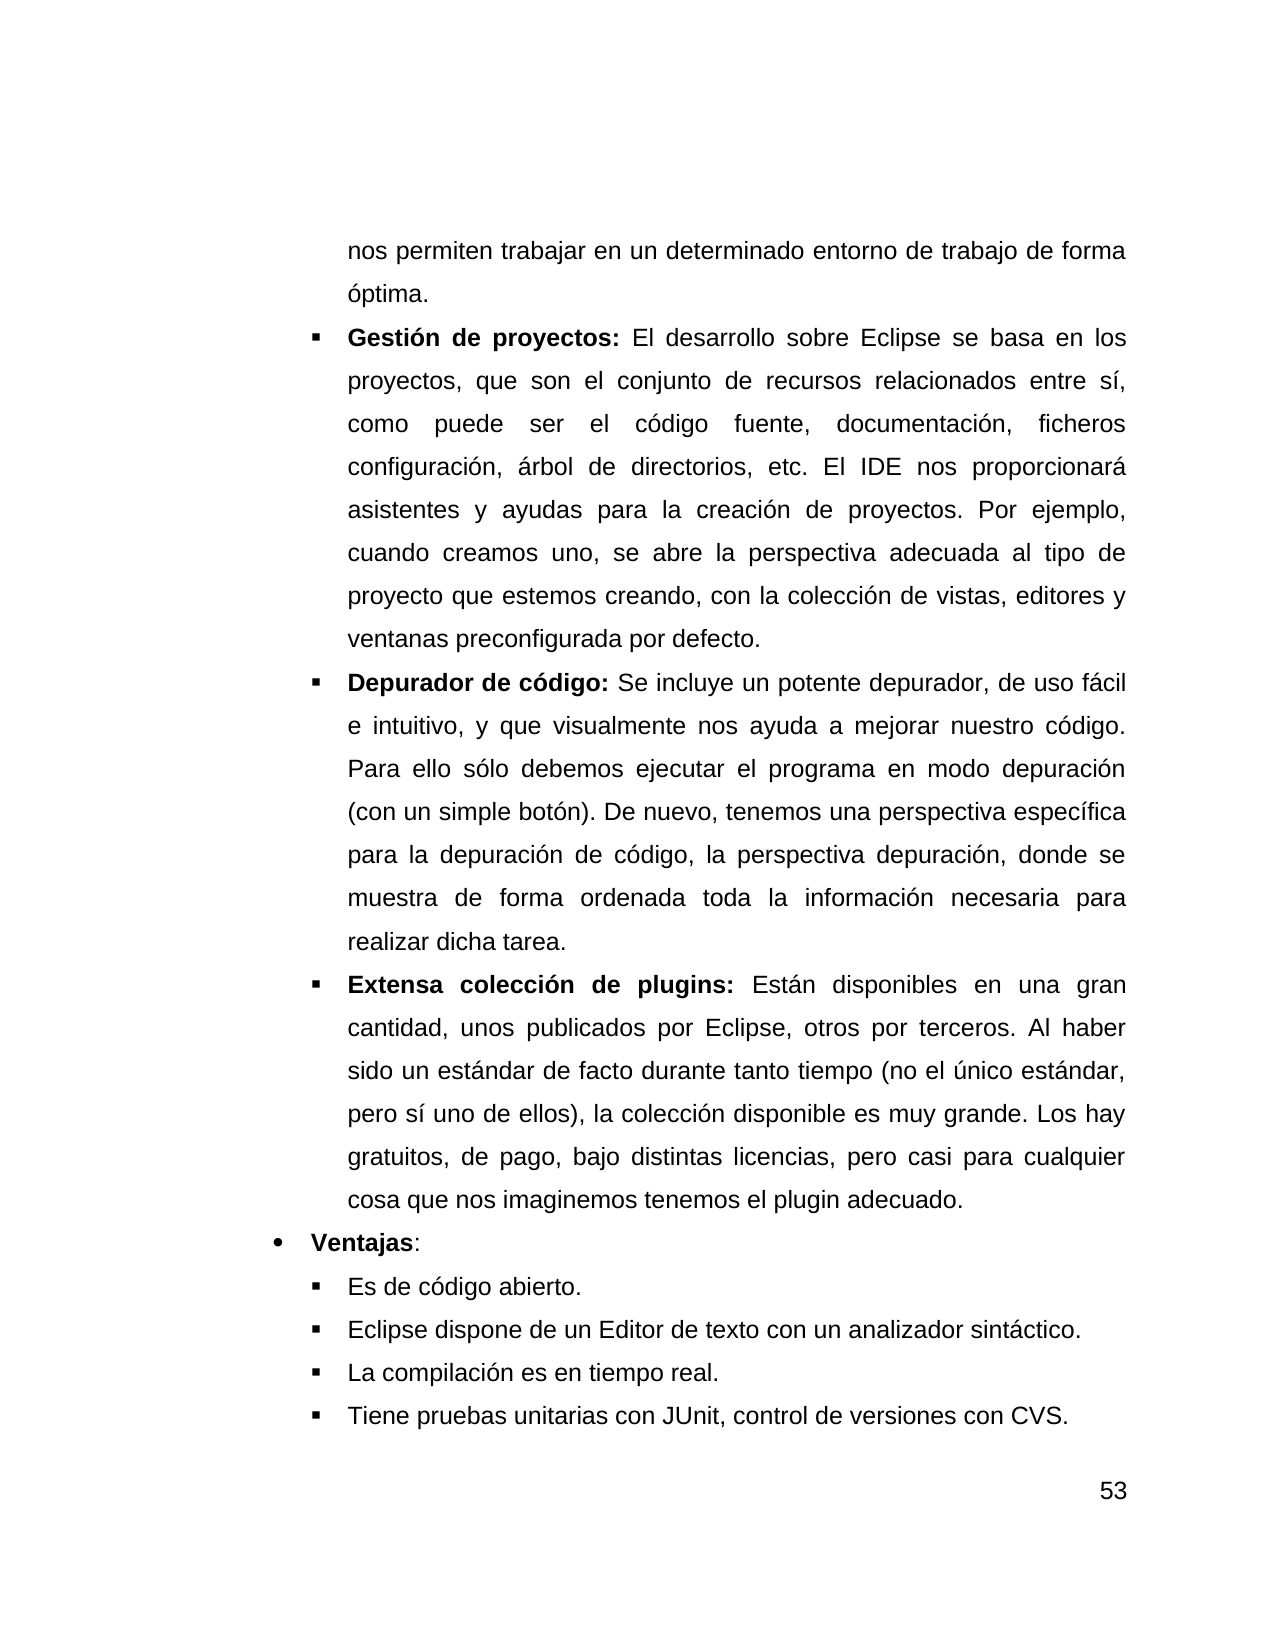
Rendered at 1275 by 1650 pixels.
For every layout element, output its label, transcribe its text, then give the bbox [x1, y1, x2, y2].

text Ventajas: [273, 1228, 1127, 1257]
text La compilación es en tiempo real. [310, 1358, 1127, 1387]
text Eclipse dispone de un Editor de texto con un analizador sintáctico. [310, 1315, 1127, 1344]
text Depurador de código: Se incluye un potente depurador, de uso fácil e intuitivo, y que visualmente nos ayuda a mejorar nuestro código. Para ello sólo debemos ejecutar el programa en modo depuración (con un simple botón). De nuevo, tenemos una perspectiva específica para la depuración de código, la perspectiva depuración, donde se muestra de forma ordenada toda la información necesaria para realizar dicha tarea. [310, 668, 1127, 955]
text Tiene pruebas unitarias con JUnit, control de versiones con CVS. [310, 1401, 1127, 1430]
text Extensa colección de plugins: Están disponibles en una gran cantidad, unos publicados por Eclipse, otros por terceros. Al haber sido un estándar de facto durante tanto tiempo (no el único estándar, pero sí uno de ellos), la colección disponible es muy grande. Los hay gratuitos, de pago, bajo distintas licencias, pero casi para cualquier cosa que nos imaginemos tenemos el plugin adecuado. [310, 969, 1127, 1214]
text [310, 236, 1127, 308]
text Es de código abierto. [310, 1272, 1127, 1301]
text Gestión de proyectos: El desarrollo sobre Eclipse se basa en los proyectos, que son el conjunto de recursos relacionados entre sí, como puede ser el código fuente, documentación, ficheros configuración, árbol de directorios, etc. El IDE nos proporcionará asistentes y ayudas para la creación de proyectos. Por ejemplo, cuando creamos uno, se abre la perspectiva adecuada al tipo de proyecto que estemos creando, con la colección de vistas, editores y ventanas preconfigurada por defecto. [310, 322, 1127, 653]
